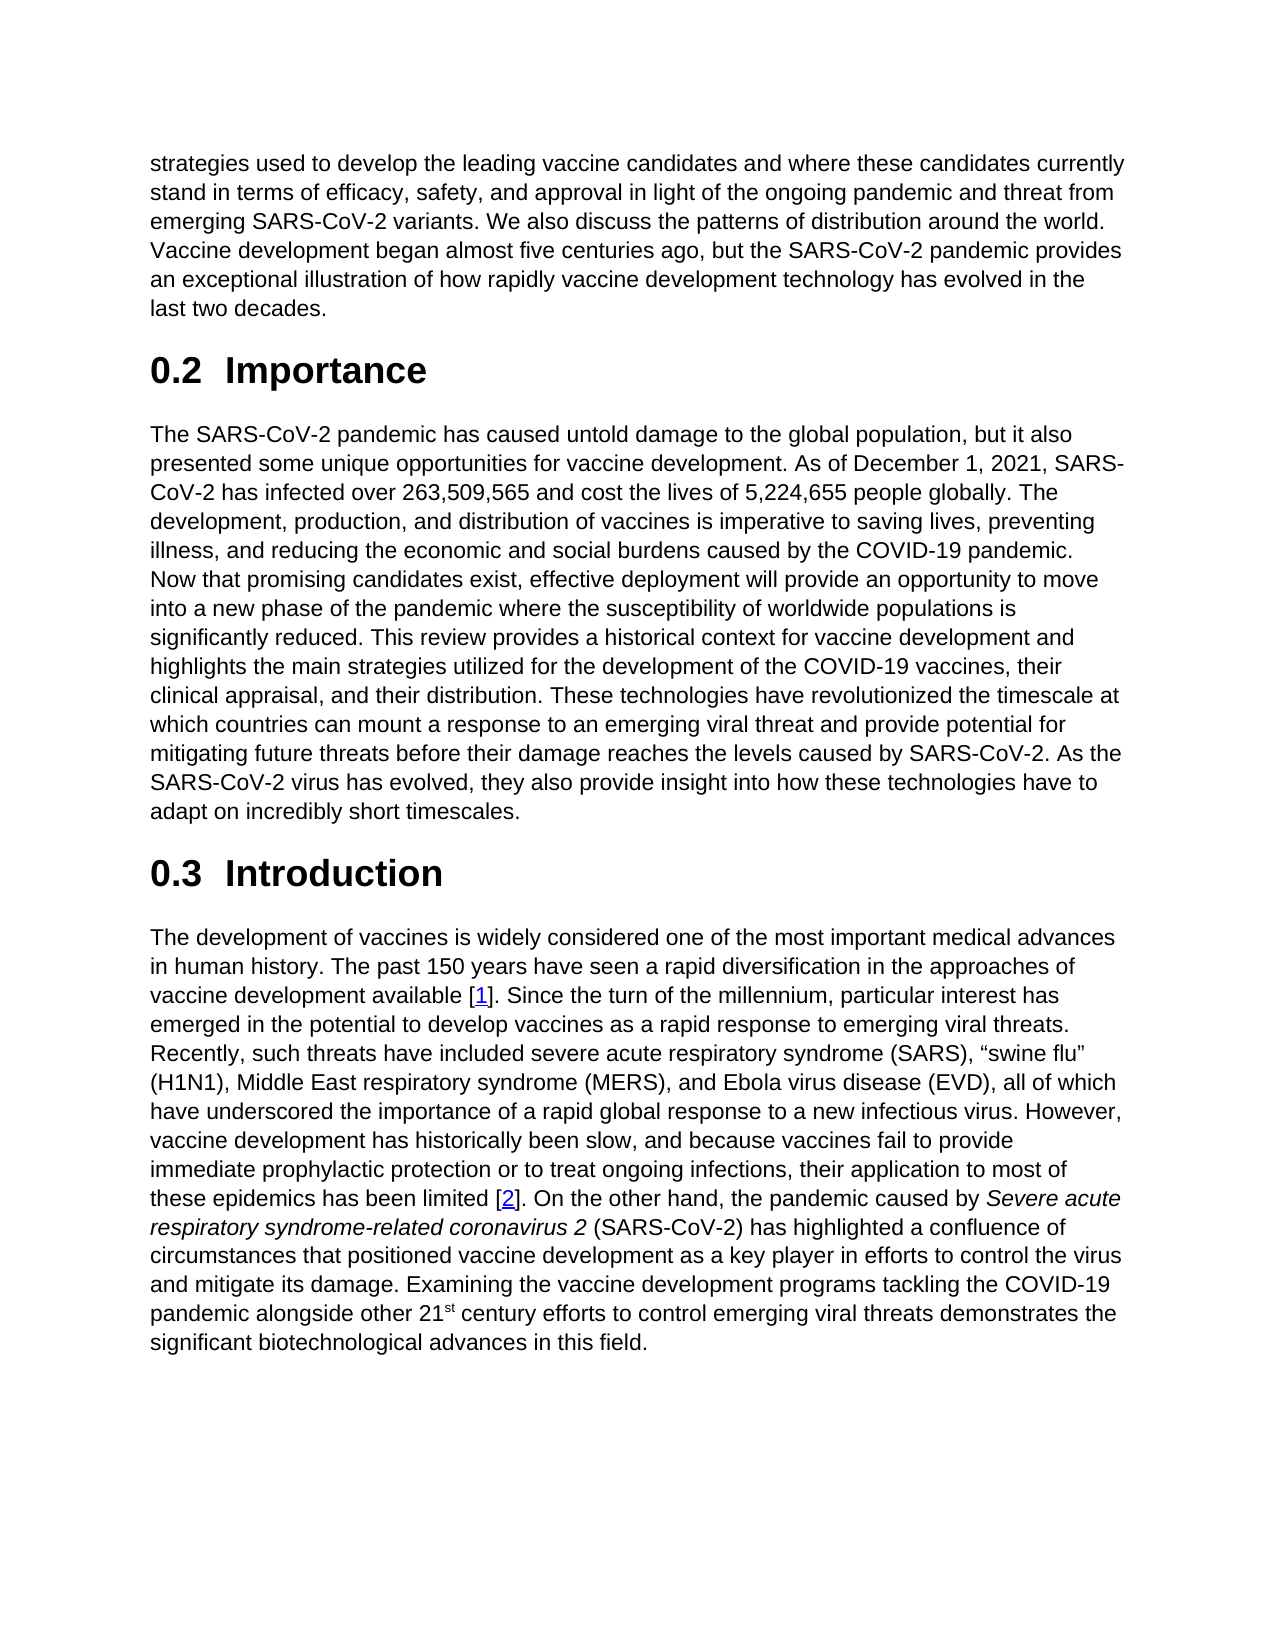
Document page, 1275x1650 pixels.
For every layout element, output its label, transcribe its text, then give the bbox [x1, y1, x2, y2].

text The SARS-CoV-2 pandemic has caused untold damage to the global population, but it also presented some unique opportunities for vaccine development. As of December 1, 2021, SARS-CoV-2 has infected over 263,509,565 and cost the lives of 5,224,655 people globally. The development, production, and distribution of vaccines is imperative to saving lives, preventing illness, and reducing the economic and social burdens caused by the COVID-19 pandemic. Now that promising candidates exist, effective deployment will provide an opportunity to move into a new phase of the pandemic where the susceptibility of worldwide populations is significantly reduced. This review provides a historical context for vaccine development and highlights the main strategies utilized for the development of the COVID-19 vaccines, their clinical appraisal, and their distribution. These technologies have revolutionized the timescale at which countries can mount a response to an emerging viral threat and provide potential for mitigating future threats before their damage reaches the levels caused by SARS-CoV-2. As the SARS-CoV-2 virus has evolved, they also provide insight into how these technologies have to adapt on incredibly short timescales. [150, 421, 1125, 824]
subtitle 0.2 Importance [150, 349, 1125, 392]
subtitle 0.3 Introduction [150, 852, 1125, 895]
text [150, 150, 1125, 321]
text The development of vaccines is widely considered one of the most important medical advances in human history. The past 150 years have seen a rapid diversification in the approaches of vaccine development available [1]. Since the turn of the millennium, particular interest has emerged in the potential to develop vaccines as a rapid response to emerging viral threats. Recently, such threats have included severe acute respiratory syndrome (SARS), “swine flu” (H1N1), Middle East respiratory syndrome (MERS), and Ebola virus disease (EVD), all of which have underscored the importance of a rapid global response to a new infectious virus. However, vaccine development has historically been slow, and because vaccines fail to provide immediate prophylactic protection or to treat ongoing infections, their application to most of these epidemics has been limited [2]. On the other hand, the pandemic caused by Severe acute respiratory syndrome-related coronavirus 2 (SARS-CoV-2) has highlighted a confluence of circumstances that positioned vaccine development as a key player in efforts to control the virus and mitigate its damage. Examining the vaccine development programs tackling the COVID-19 pandemic alongside other 21st century efforts to control emerging viral threats demonstrates the significant biotechnological advances in this field. [150, 924, 1125, 1356]
